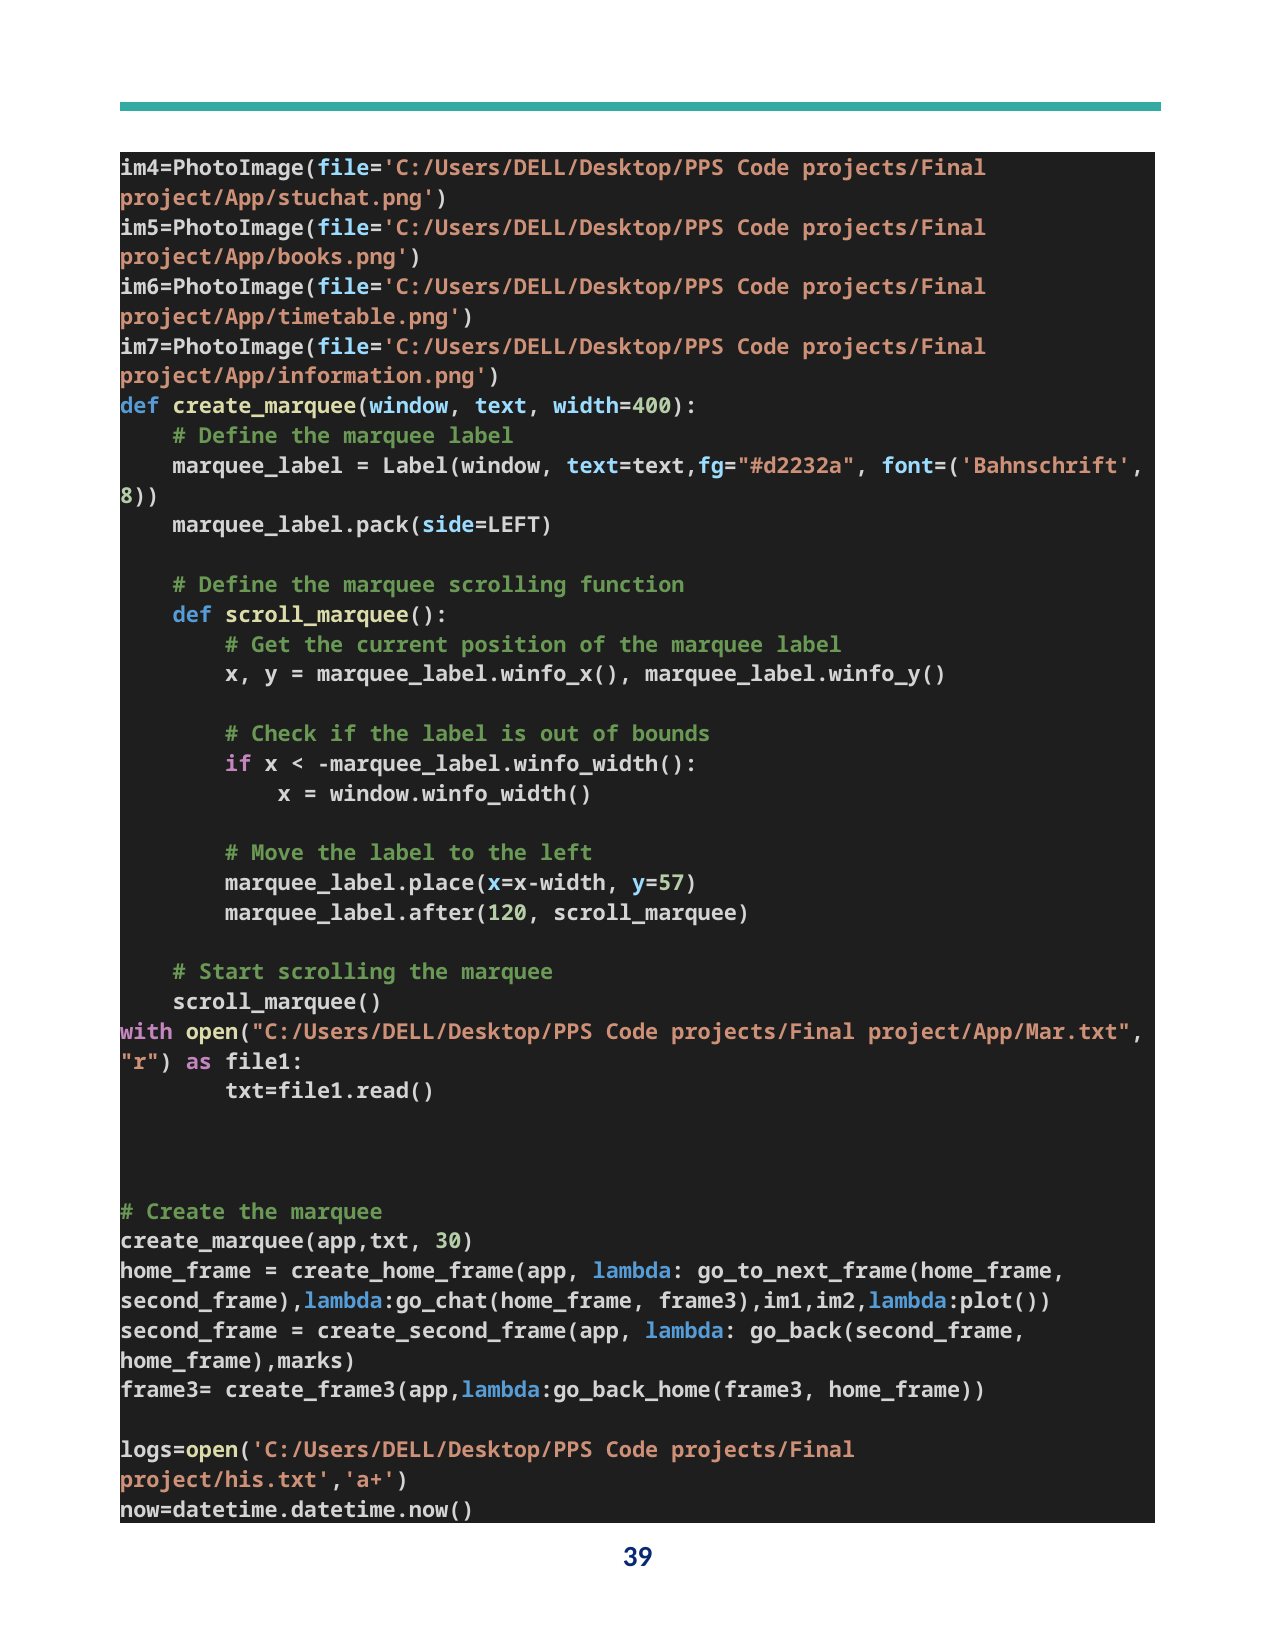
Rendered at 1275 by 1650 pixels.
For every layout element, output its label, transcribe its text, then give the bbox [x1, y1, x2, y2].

text # Get the current position of the marquee label [120, 628, 1155, 658]
text im6=PhotoImage(file='C:/Users/DELL/Desktop/PPS Code projects/Final project/App/timetable.png') [120, 271, 1155, 331]
text home_frame = create_home_frame(app, lambda: go_to_next_frame(home_frame, second_frame),lambda:go_chat(home_frame, frame3),im1,im2,lambda:plot()) [120, 1255, 1155, 1315]
text txt=file1.read() [120, 1075, 1155, 1105]
text create_marquee(app,txt, 30) [120, 1225, 1155, 1255]
text im4=PhotoImage(file='C:/Users/DELL/Desktop/PPS Code projects/Final project/App/stuchat.png') [120, 152, 1155, 211]
text marquee_label = Label(window, text=text,fg="#d2232a", font=('Bahnschrift', 8)) [120, 450, 1155, 509]
text im5=PhotoImage(file='C:/Users/DELL/Desktop/PPS Code projects/Final project/App/books.png') [120, 211, 1155, 271]
text im7=PhotoImage(file='C:/Users/DELL/Desktop/PPS Code projects/Final project/App/information.png') [120, 331, 1155, 390]
text logs=open('C:/Users/DELL/Desktop/PPS Code projects/Final project/his.txt','a+') [120, 1434, 1155, 1493]
text marquee_label.place(x=x-width, y=57) [120, 867, 1155, 897]
text x = window.winfo_width() [120, 777, 1155, 807]
text def scroll_marquee(): [120, 599, 1155, 628]
text marquee_label.after(120, scroll_marquee) [120, 897, 1155, 926]
text x, y = marquee_label.winfo_x(), marquee_label.winfo_y() [120, 658, 1155, 688]
text marquee_label.pack(side=LEFT) [120, 509, 1155, 539]
text def create_marquee(window, text, width=400): [120, 390, 1155, 420]
text with open("C:/Users/DELL/Desktop/PPS Code projects/Final project/App/Mar.txt", "r") as file1: [120, 1016, 1155, 1075]
text # Check if the label is out of bounds [120, 718, 1155, 748]
text # Define the marquee scrolling function [120, 569, 1155, 599]
text if x < -marquee_label.winfo_width(): [120, 748, 1155, 777]
text scroll_marquee() [120, 986, 1155, 1016]
text frame3= create_frame3(app,lambda:go_back_home(frame3, home_frame)) [120, 1374, 1155, 1404]
text # Define the marquee label [120, 420, 1155, 450]
text # Start scrolling the marquee [120, 956, 1155, 986]
text # Move the label to the left [120, 837, 1155, 867]
text now=datetime.datetime.now() [120, 1493, 1155, 1523]
text # Create the marquee [120, 1196, 1155, 1225]
text second_frame = create_second_frame(app, lambda: go_back(second_frame, home_frame),marks) [120, 1315, 1155, 1374]
